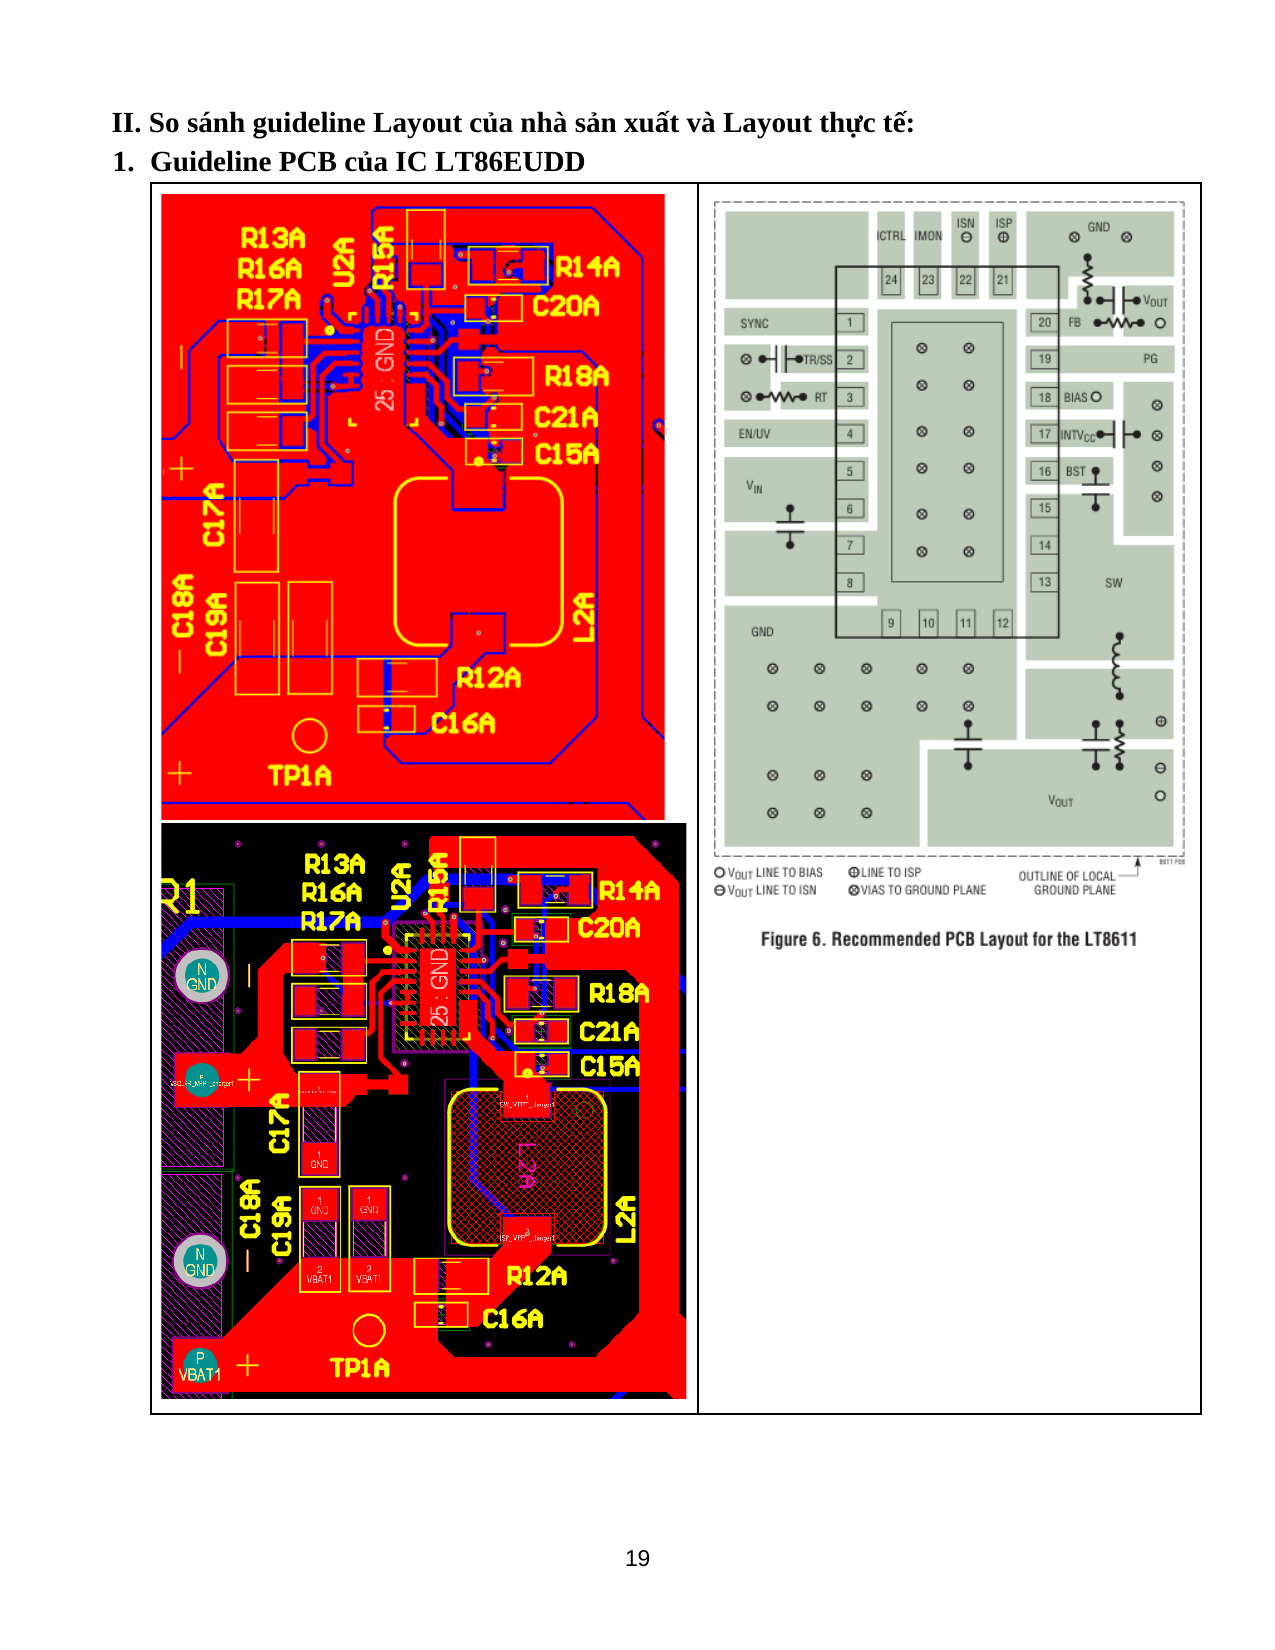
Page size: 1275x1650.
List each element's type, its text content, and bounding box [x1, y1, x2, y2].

picture [708, 194, 1190, 956]
table_header [152, 184, 697, 1413]
picture [161, 194, 665, 820]
picture [161, 823, 687, 1399]
table_header [699, 184, 1200, 1413]
list Guideline PCB của IC LT86EUDD [112, 144, 1200, 177]
text II. So sánh guideline Layout của nhà sản xuất và Layout thực tế: [75, 105, 1200, 139]
